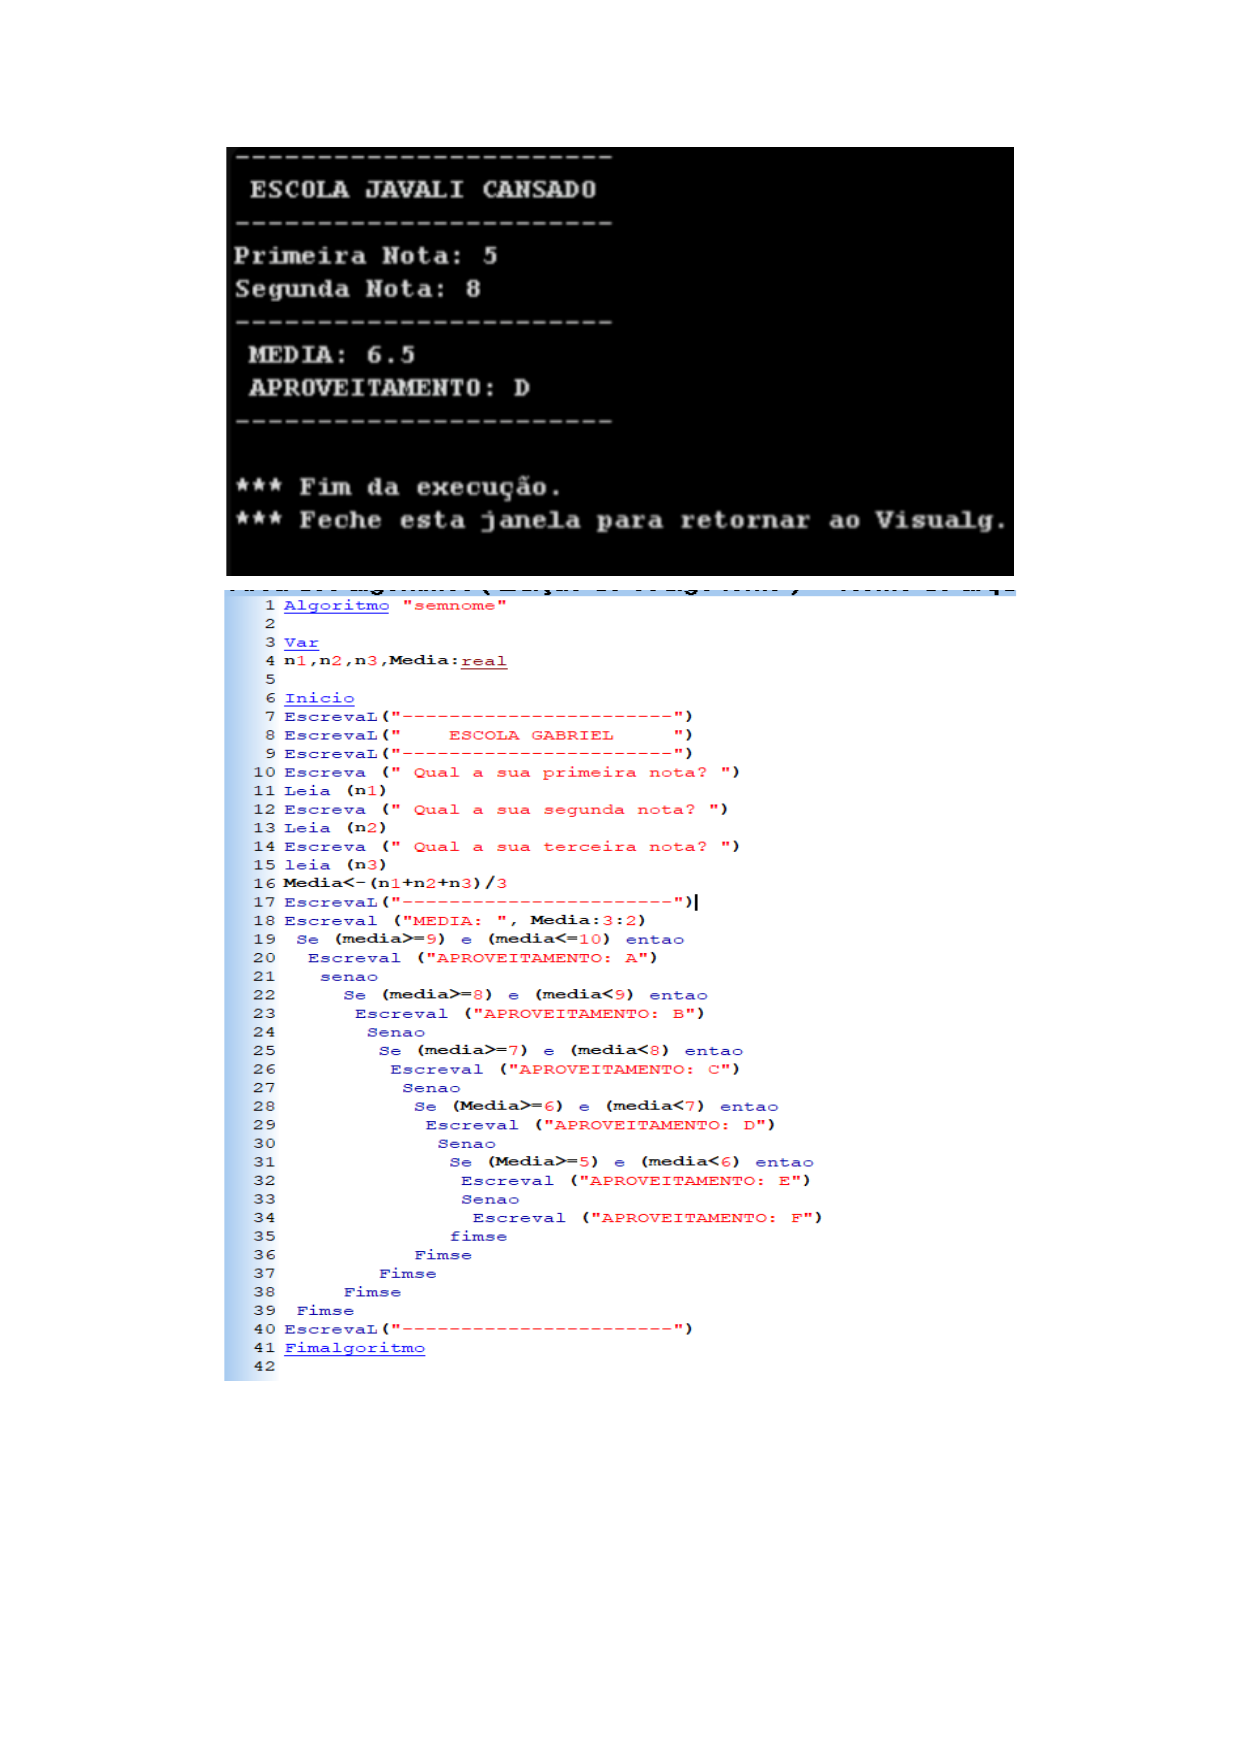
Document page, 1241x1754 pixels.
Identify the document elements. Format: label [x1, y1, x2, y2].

picture [224, 590, 1017, 1381]
picture [226, 147, 1014, 576]
